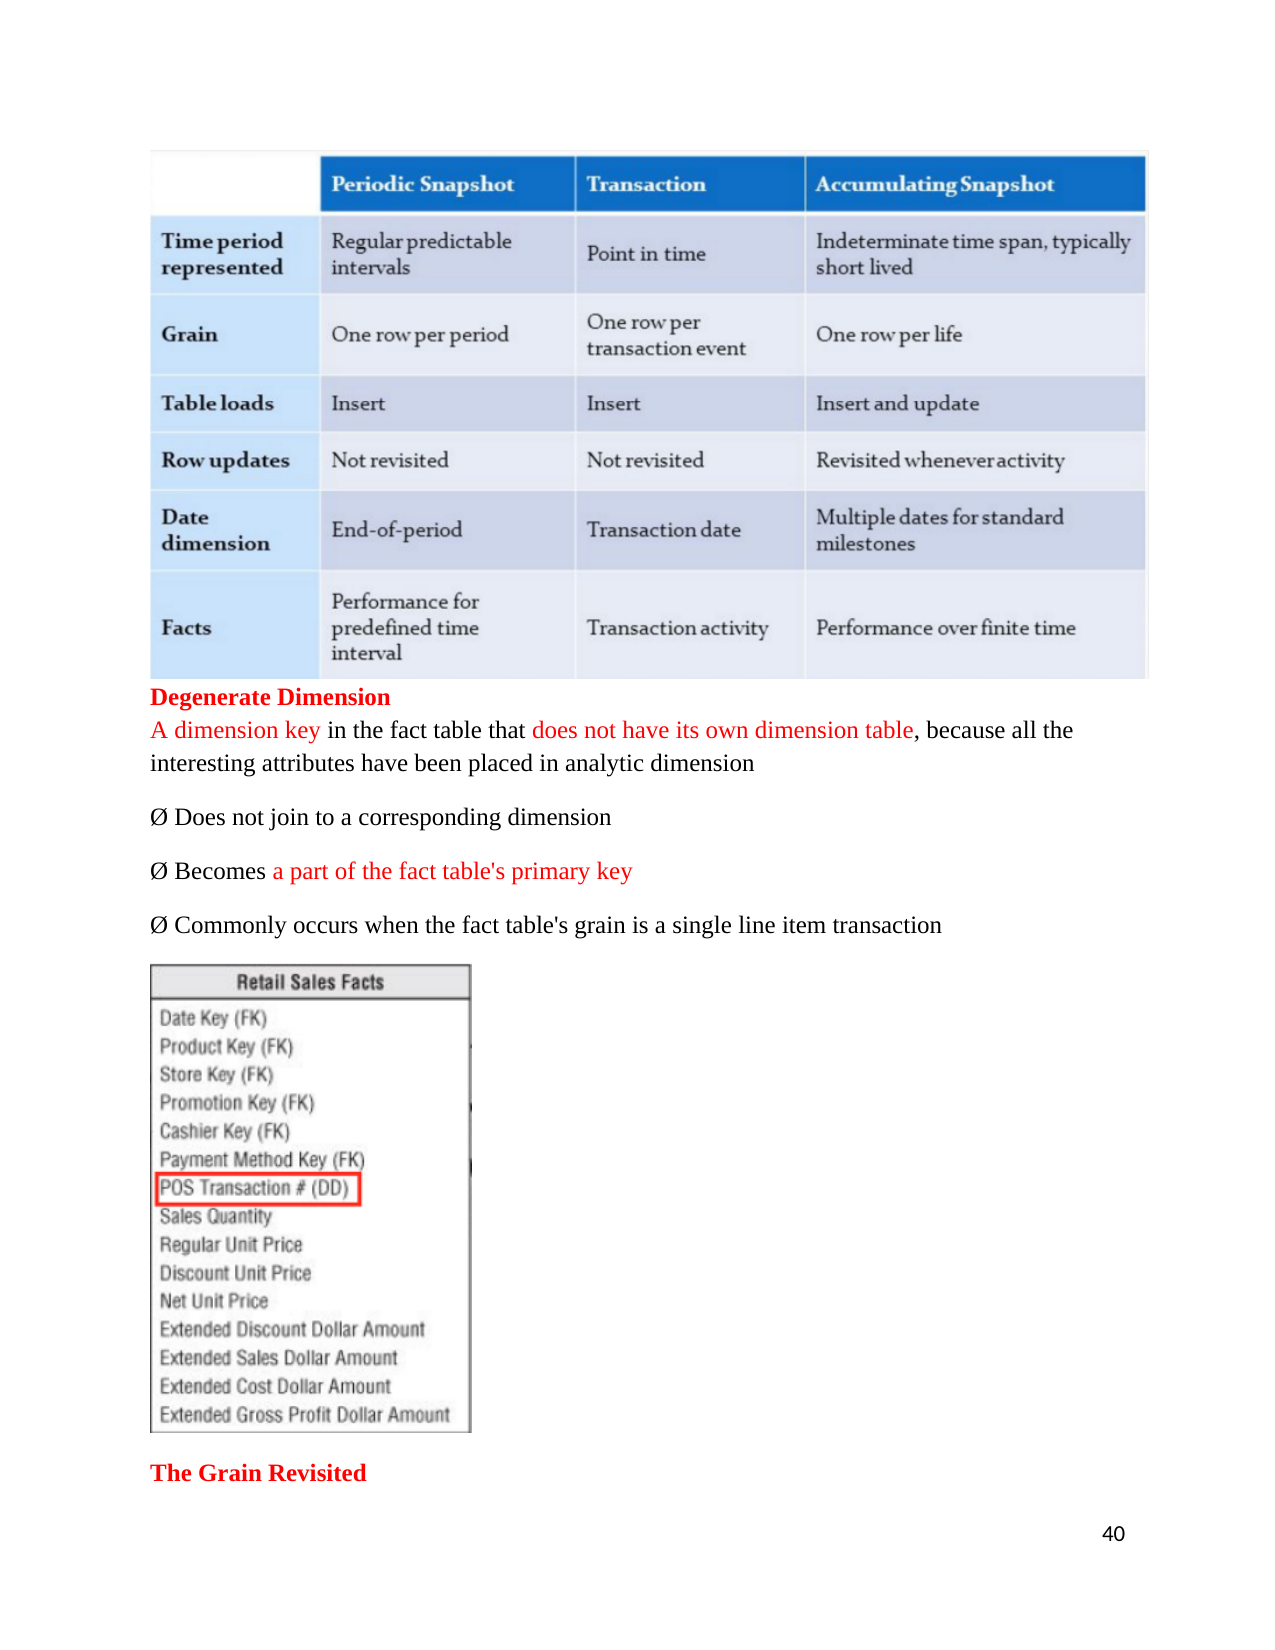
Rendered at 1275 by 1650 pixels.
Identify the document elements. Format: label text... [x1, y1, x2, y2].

text Ø Becomes a part of the fact table's primary key [150, 856, 1125, 885]
text Ø Commonly occurs when the fact table's grain is a single line item transaction [150, 910, 1125, 939]
text Degenerate Dimension A dimension key in the fact table that does not have its own dimension table, because all the interesting attributes have been placed in analytic dimension [150, 679, 1125, 777]
picture [150, 963, 472, 1433]
picture [150, 150, 1150, 679]
text The Grain Revisited [150, 1458, 1125, 1486]
text Ø Does not join to a corresponding dimension [150, 802, 1125, 831]
